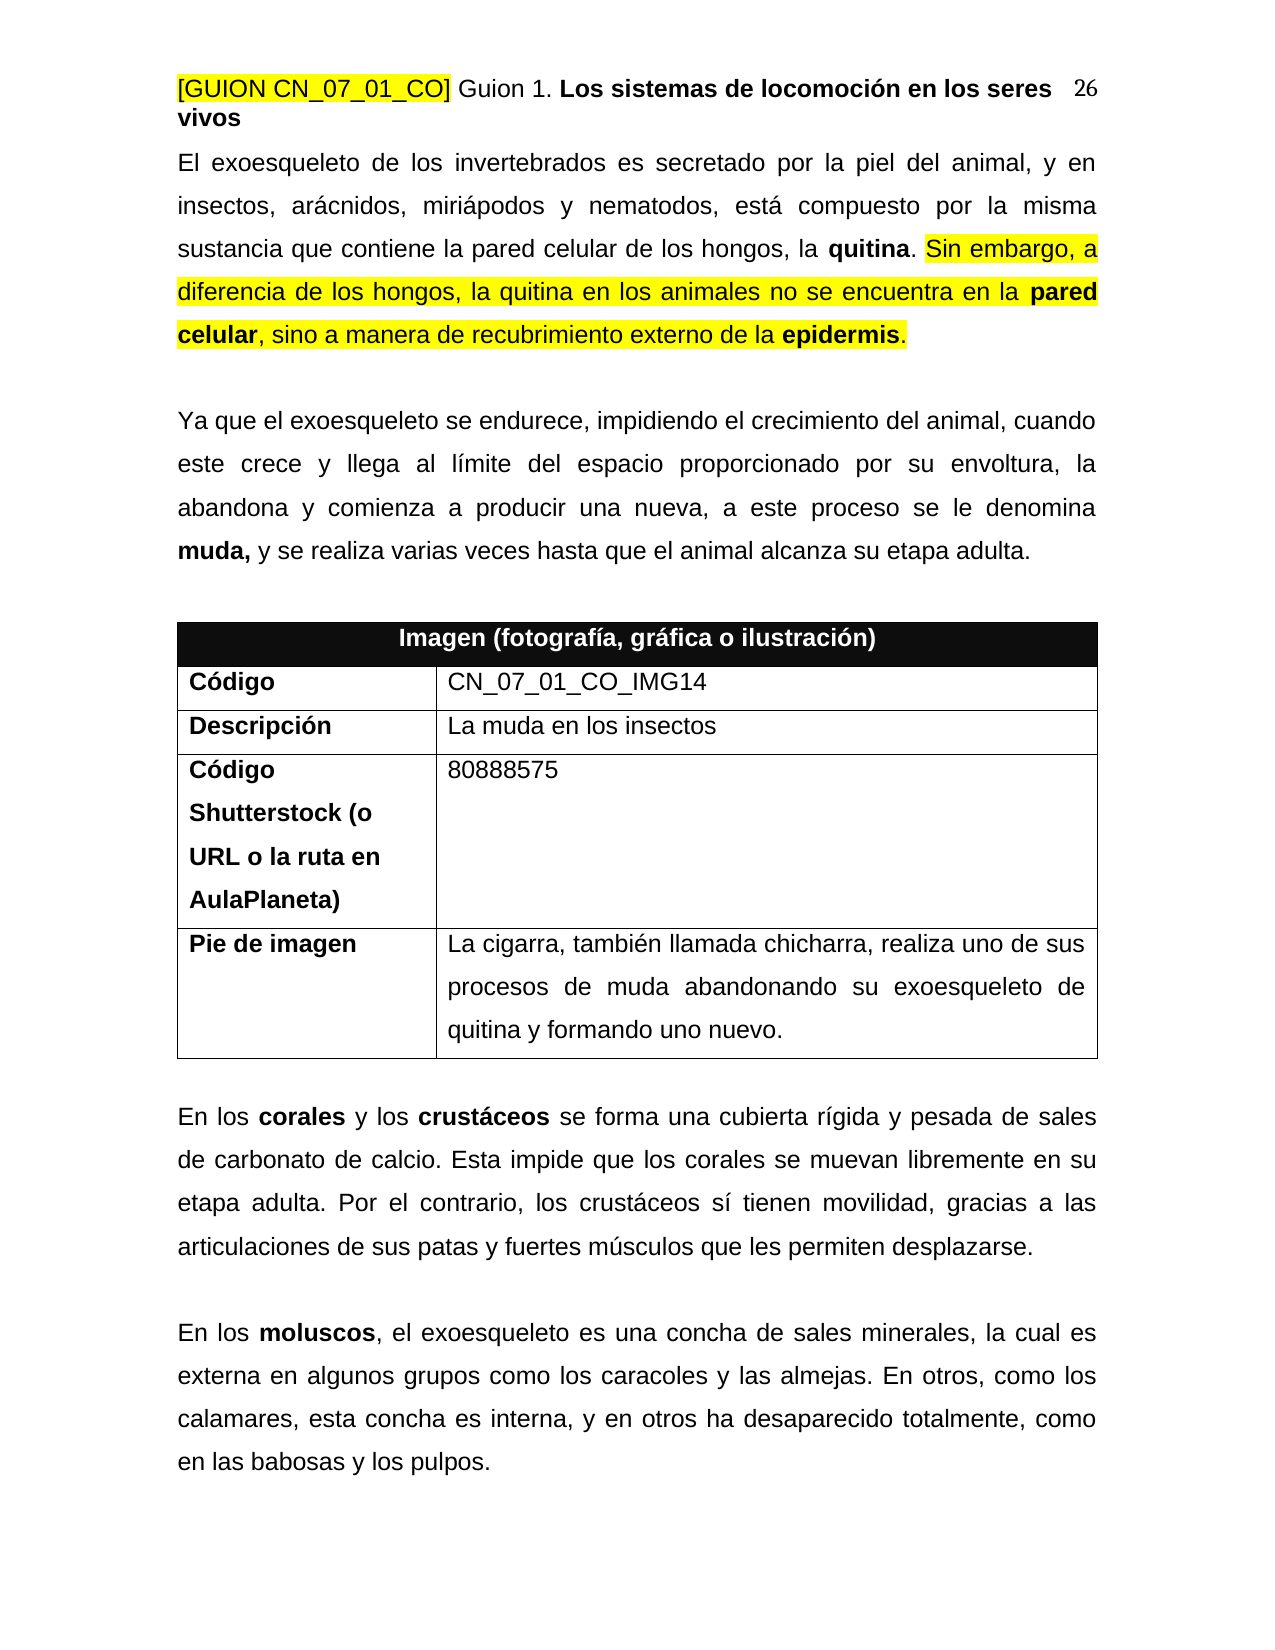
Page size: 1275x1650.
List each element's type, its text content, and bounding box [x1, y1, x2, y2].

table_cell La muda en los insectos [437, 711, 1097, 754]
text Ya que el exoesqueleto se endurece, impidiendo el crecimiento del animal, cuando este crece y llega al límite del espacio proporcionado por su envoltura, la abandona y comienza a producir una nueva, a este proceso se le denomina muda, y se realiza varias veces hasta que el animal alcanza su etapa adulta. [177, 406, 1098, 564]
table_cell 80888575 [437, 755, 1097, 928]
table_cell Código [178, 667, 436, 710]
table_cell CN_07_01_CO_IMG14 [437, 667, 1097, 710]
table_cell Pie de imagen [178, 929, 436, 1058]
table_cell Código Shutterstock (o URL o la ruta en AulaPlaneta) [178, 755, 436, 928]
table_cell La cigarra, también llamada chicharra, realiza uno de sus procesos de muda abandonando su exoesqueleto de quitina y formando uno nuevo. [437, 929, 1097, 1058]
text El exoesqueleto de los invertebrados es secretado por la piel del animal, y en insectos, arácnidos, miriápodos y nematodos, está compuesto por la misma sustancia que contiene la pared celular de los hongos, la quitina. Sin embargo, a diferencia de los hongos, la quitina en los animales no se encuentra en la pared celular, sino a manera de recubrimiento externo de la epidermis. [177, 306, 1098, 349]
text El exoesqueleto de los invertebrados es secretado por la piel del animal, y en insectos, arácnidos, miriápodos y nematodos, está compuesto por la misma sustancia que contiene la pared celular de los hongos, la quitina. Sin embargo, a diferencia de los hongos, la quitina en los animales no se encuentra en la pared celular, sino a manera de recubrimiento externo de la epidermis. [177, 148, 1098, 277]
text En los corales y los crustáceos se forma una cubierta rígida y pesada de sales de carbonato de calcio. Esta impide que los corales se muevan libremente en su etapa adulta. Por el contrario, los crustáceos sí tienen movilidad, gracias a las articulaciones de sus patas y fuertes músculos que les permiten desplazarse. [177, 1102, 1098, 1260]
table_cell Descripción [178, 711, 436, 754]
text En los moluscos, el exoesqueleto es una concha de sales minerales, la cual es externa en algunos grupos como los caracoles y las almejas. En otros, como los calamares, esta concha es interna, y en otros ha desaparecido totalmente, como en las babosas y los pulpos. [177, 1318, 1098, 1476]
table_header Imagen (fotografía, gráfica o ilustración) [178, 623, 1097, 666]
